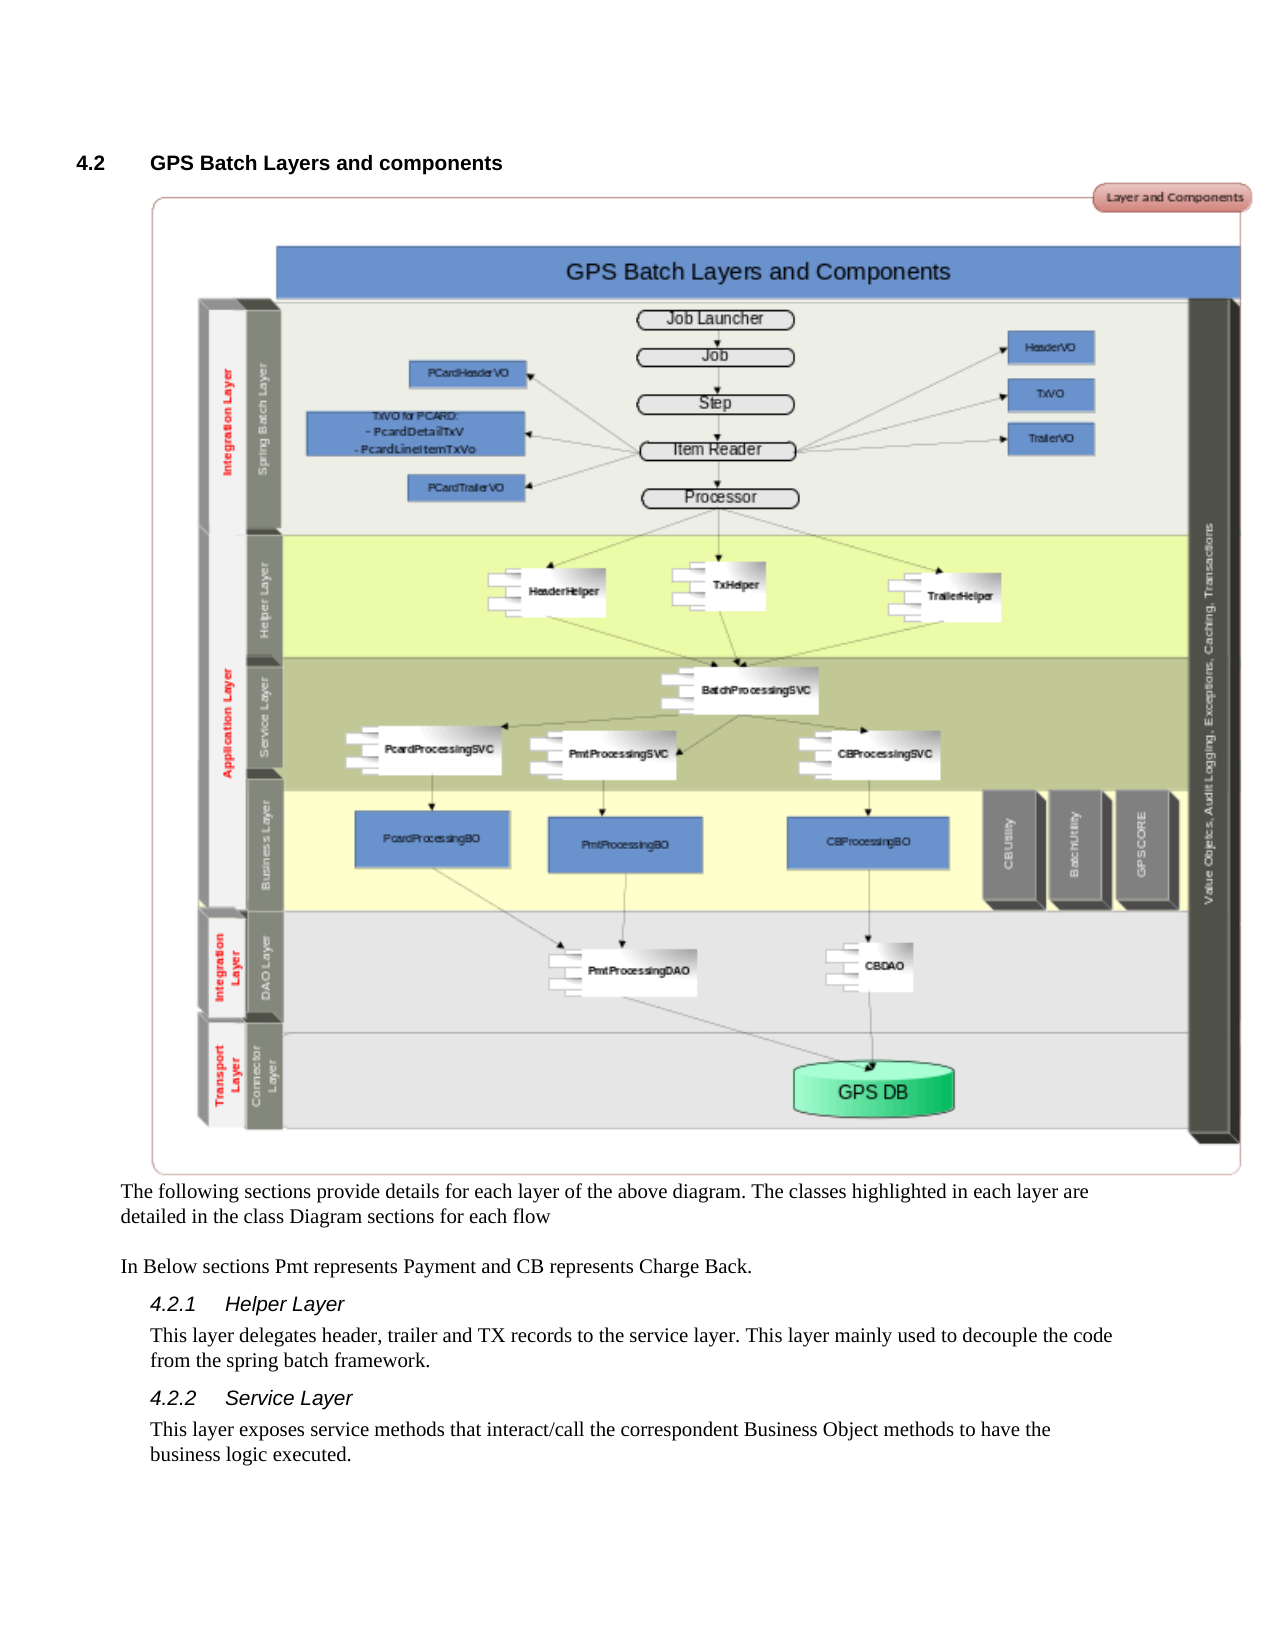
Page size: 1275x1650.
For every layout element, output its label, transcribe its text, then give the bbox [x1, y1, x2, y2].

subtitle Helper Layer [150, 1291, 1125, 1316]
text In Below sections Pmt represents Payment and CB represents Charge Back. [120, 1253, 1125, 1278]
subtitle GPS Batch Layers and components [76, 150, 1125, 175]
text This layer delegates header, trailer and TX records to the service layer. This layer mainly used to decouple the code from the spring batch framework. [150, 1322, 1125, 1372]
subtitle Service Layer [150, 1384, 1125, 1409]
text This layer exposes service methods that interact/call the correspondent Business Object methods to have the business logic executed. [150, 1416, 1125, 1466]
text The following sections provide details for each layer of the above diagram. The classes highlighted in each layer are detailed in the class Diagram sections for each flow [120, 1178, 1125, 1228]
